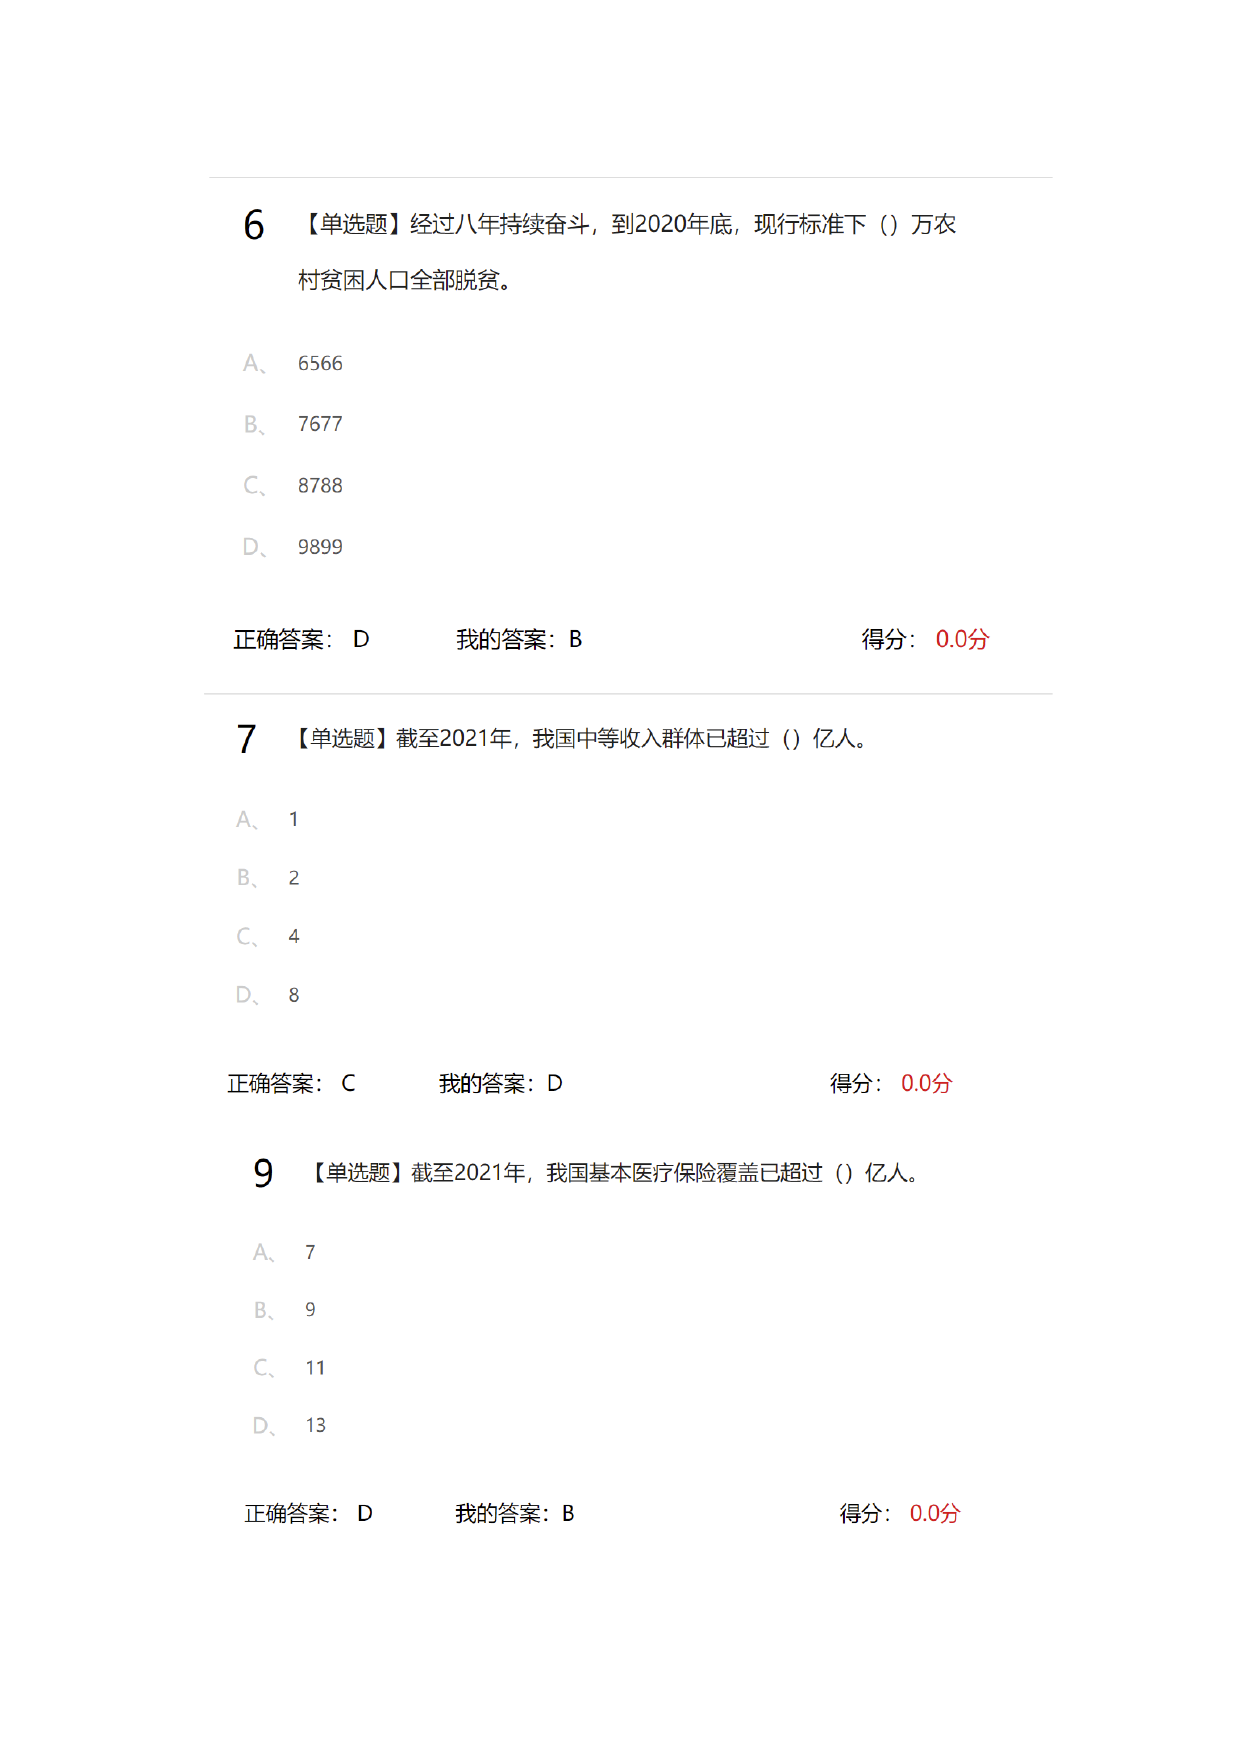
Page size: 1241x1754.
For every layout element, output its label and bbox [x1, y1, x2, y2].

picture [187, 162, 1053, 671]
picture [187, 1137, 1053, 1554]
picture [187, 682, 1053, 1106]
